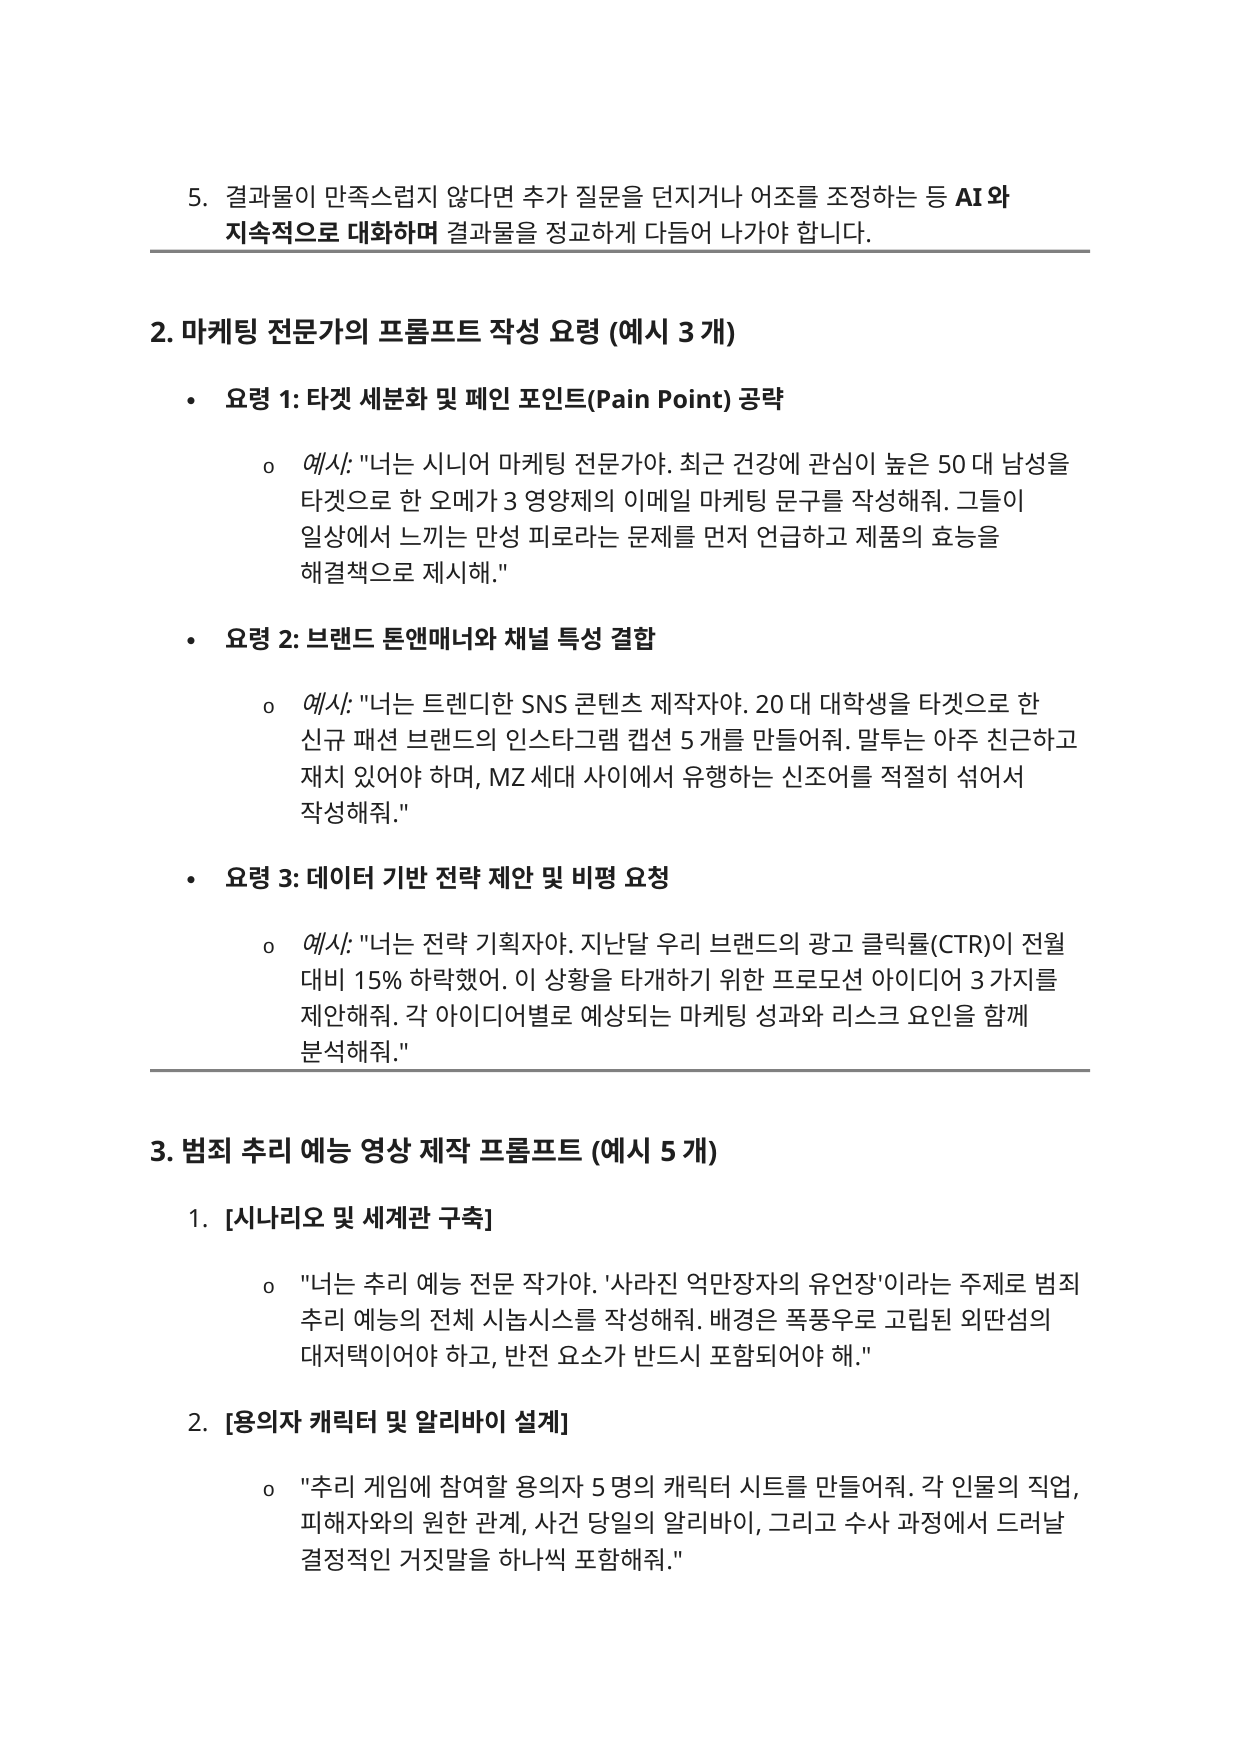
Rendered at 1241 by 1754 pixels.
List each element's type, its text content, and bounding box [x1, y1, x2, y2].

list 결과물이 만족스럽지 않다면 추가 질문을 던지거나 어조를 조정하는 등 AI와 지속적으로 대화하며 결과물을 정교하게 다듬어 나가야 합니다. [187, 177, 1090, 249]
list "너는 추리 예능 전문 작가야. '사라진 억만장자의 유언장'이라는 주제로 범죄 추리 예능의 전체 시놉시스를 작성해줘. 배경은 폭풍우로 고립된 외딴섬의 대저택이어야 하고, 반전 요소가 반드시 포함되어야 해." [262, 1264, 1090, 1373]
list 예시: "너는 시니어 마케팅 전문가야. 최근 건강에 관심이 높은 50대 남성을 타겟으로 한 오메가3 영양제의 이메일 마케팅 문구를 작성해줘. 그들이 일상에서 느끼는 만성 피로라는 문제를 먼저 언급하고 제품의 효능을 해결책으로 제시해." [262, 445, 1090, 590]
list [용의자 캐릭터 및 알리바이 설계] [187, 1402, 1090, 1438]
list "추리 게임에 참여할 용의자 5명의 캐릭터 시트를 만들어줘. 각 인물의 직업, 피해자와의 원한 관계, 사건 당일의 알리바이, 그리고 수사 과정에서 드러날 결정적인 거짓말을 하나씩 포함해줘." [262, 1468, 1090, 1576]
list 요령 1: 타겟 세분화 및 페인 포인트(Pain Point) 공략 [187, 379, 1090, 416]
subtitle 3. 범죄 추리 예능 영상 제작 프롬프트 (예시 5개) [150, 1129, 1090, 1170]
subtitle 2. 마케팅 전문가의 프롬프트 작성 요령 (예시 3개) [150, 309, 1090, 350]
list 요령 3: 데이터 기반 전략 제안 및 비평 요청 [187, 859, 1090, 895]
list 예시: "너는 트렌디한 SNS 콘텐츠 제작자야. 20대 대학생을 타겟으로 한 신규 패션 브랜드의 인스타그램 캡션 5개를 만들어줘. 말투는 아주 친근하고 재치 있어야 하며, MZ세대 사이에서 유행하는 신조어를 적절히 섞어서 작성해줘." [262, 684, 1090, 829]
list 예시: "너는 전략 기획자야. 지난달 우리 브랜드의 광고 클릭률(CTR)이 전월 대비 15% 하락했어. 이 상황을 타개하기 위한 프로모션 아이디어 3가지를 제안해줘. 각 아이디어별로 예상되는 마케팅 성과와 리스크 요인을 함께 분석해줘." [262, 924, 1090, 1069]
list [시나리오 및 세계관 구축] [187, 1199, 1090, 1235]
list 요령 2: 브랜드 톤앤매너와 채널 특성 결합 [187, 619, 1090, 655]
